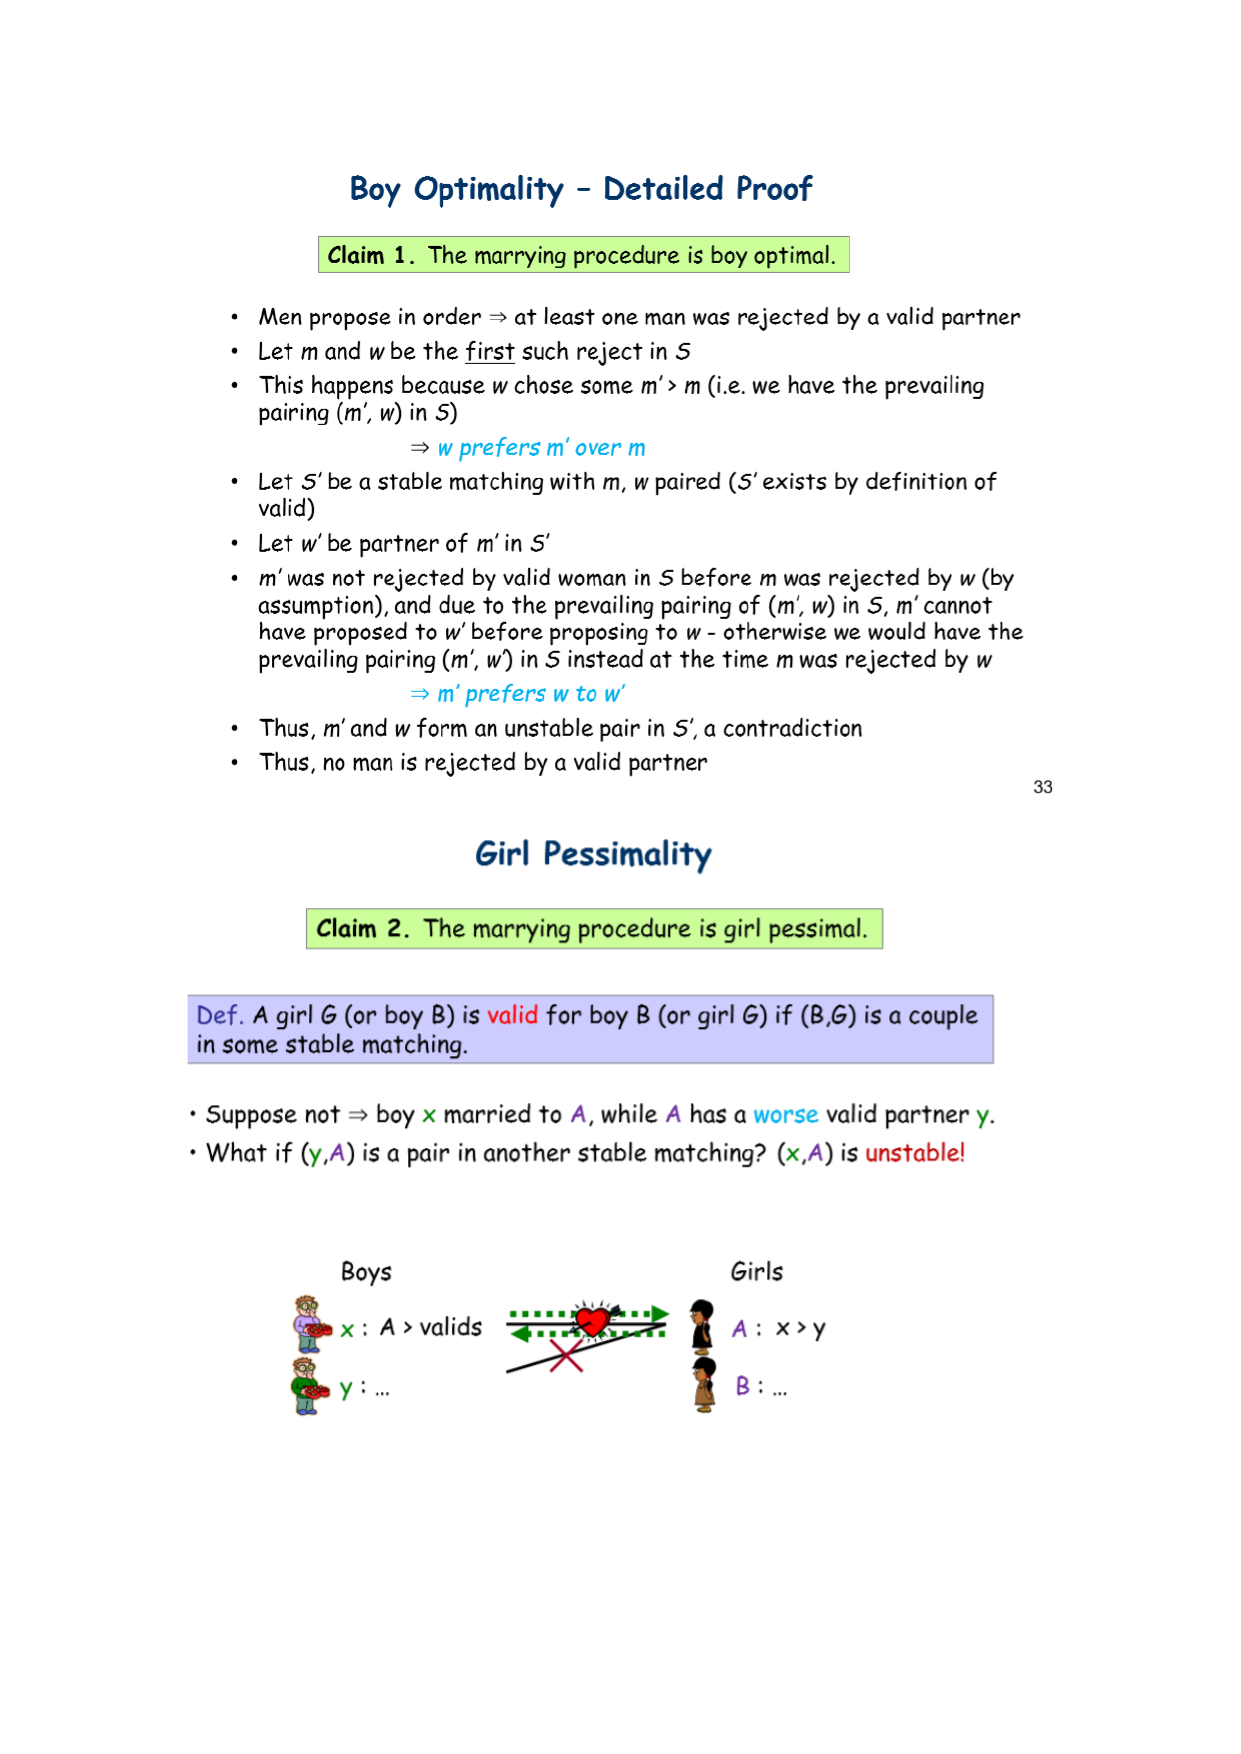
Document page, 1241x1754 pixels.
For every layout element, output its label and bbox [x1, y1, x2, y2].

picture [187, 162, 1053, 794]
picture [187, 812, 1030, 1437]
